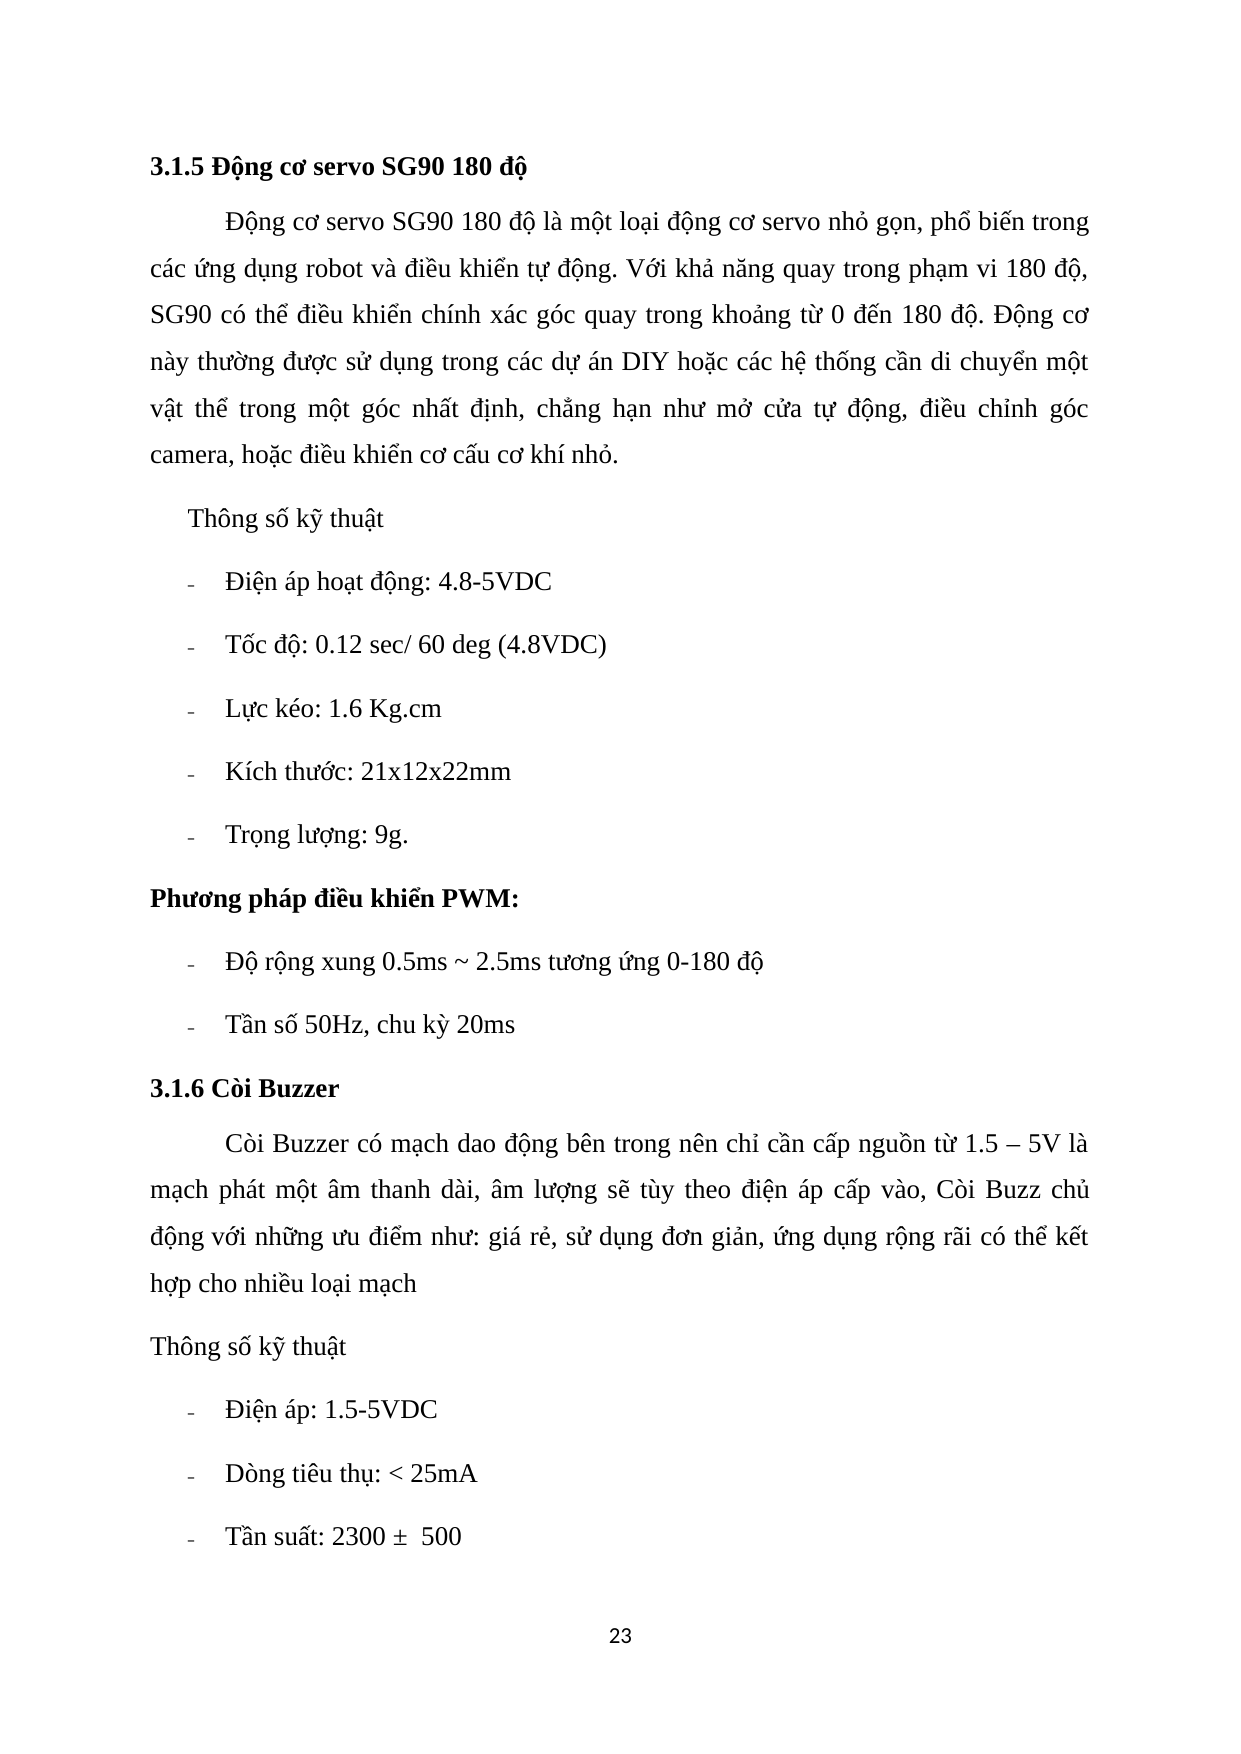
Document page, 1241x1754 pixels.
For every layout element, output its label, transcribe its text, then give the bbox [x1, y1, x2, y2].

text Thông số kỹ thuật [150, 502, 1090, 533]
list Tần số 50Hz, chu kỳ 20ms [187, 1008, 1090, 1039]
text Động cơ servo SG90 180 độ là một loại động cơ servo nhỏ gọn, phổ biến trong các ứng dụng robot và điều khiển tự động. Với khả năng quay trong phạm vi 180 độ, SG90 có thể điều khiển chính xác góc quay trong khoảng từ 0 đến 180 độ. Động cơ này thường được sử dụng trong các dự án DIY hoặc các hệ thống cần di chuyển một vật thể trong một góc nhất định, chẳng hạn như mở cửa tự động, điều chỉnh góc camera, hoặc điều khiển cơ cấu cơ khí nhỏ. [150, 205, 1090, 469]
subtitle 3.1.5 Động cơ servo SG90 180 độ [150, 150, 1090, 181]
list Tần suất: 2300 ± 500 [187, 1520, 1090, 1551]
text Còi Buzzer có mạch dao động bên trong nên chỉ cần cấp nguồn từ 1.5 – 5V là mạch phát một âm thanh dài, âm lượng sẽ tùy theo điện áp cấp vào, Còi Buzz chủ động với những ưu điểm như: giá rẻ, sử dụng đơn giản, ứng dụng rộng rãi có thể kết hợp cho nhiều loại mạch [150, 1127, 1090, 1298]
text Phương pháp điều khiển PWM: [150, 882, 1090, 913]
list Tốc độ: 0.12 sec/ 60 deg (4.8VDC) [187, 628, 1090, 659]
list Lực kéo: 1.6 Kg.cm [187, 692, 1090, 723]
list Kích thước: 21x12x22mm [187, 755, 1090, 786]
subtitle 3.1.6 Còi Buzzer [150, 1072, 1090, 1103]
list Điện áp hoạt động: 4.8-5VDC [187, 565, 1090, 596]
list Trọng lượng: 9g. [187, 818, 1090, 849]
text Thông số kỹ thuật [150, 1330, 1090, 1361]
list Dòng tiêu thụ: < 25mA [187, 1457, 1090, 1488]
list Điện áp: 1.5-5VDC [187, 1393, 1090, 1424]
list Độ rộng xung 0.5ms ~ 2.5ms tương ứng 0-180 độ [187, 945, 1090, 976]
